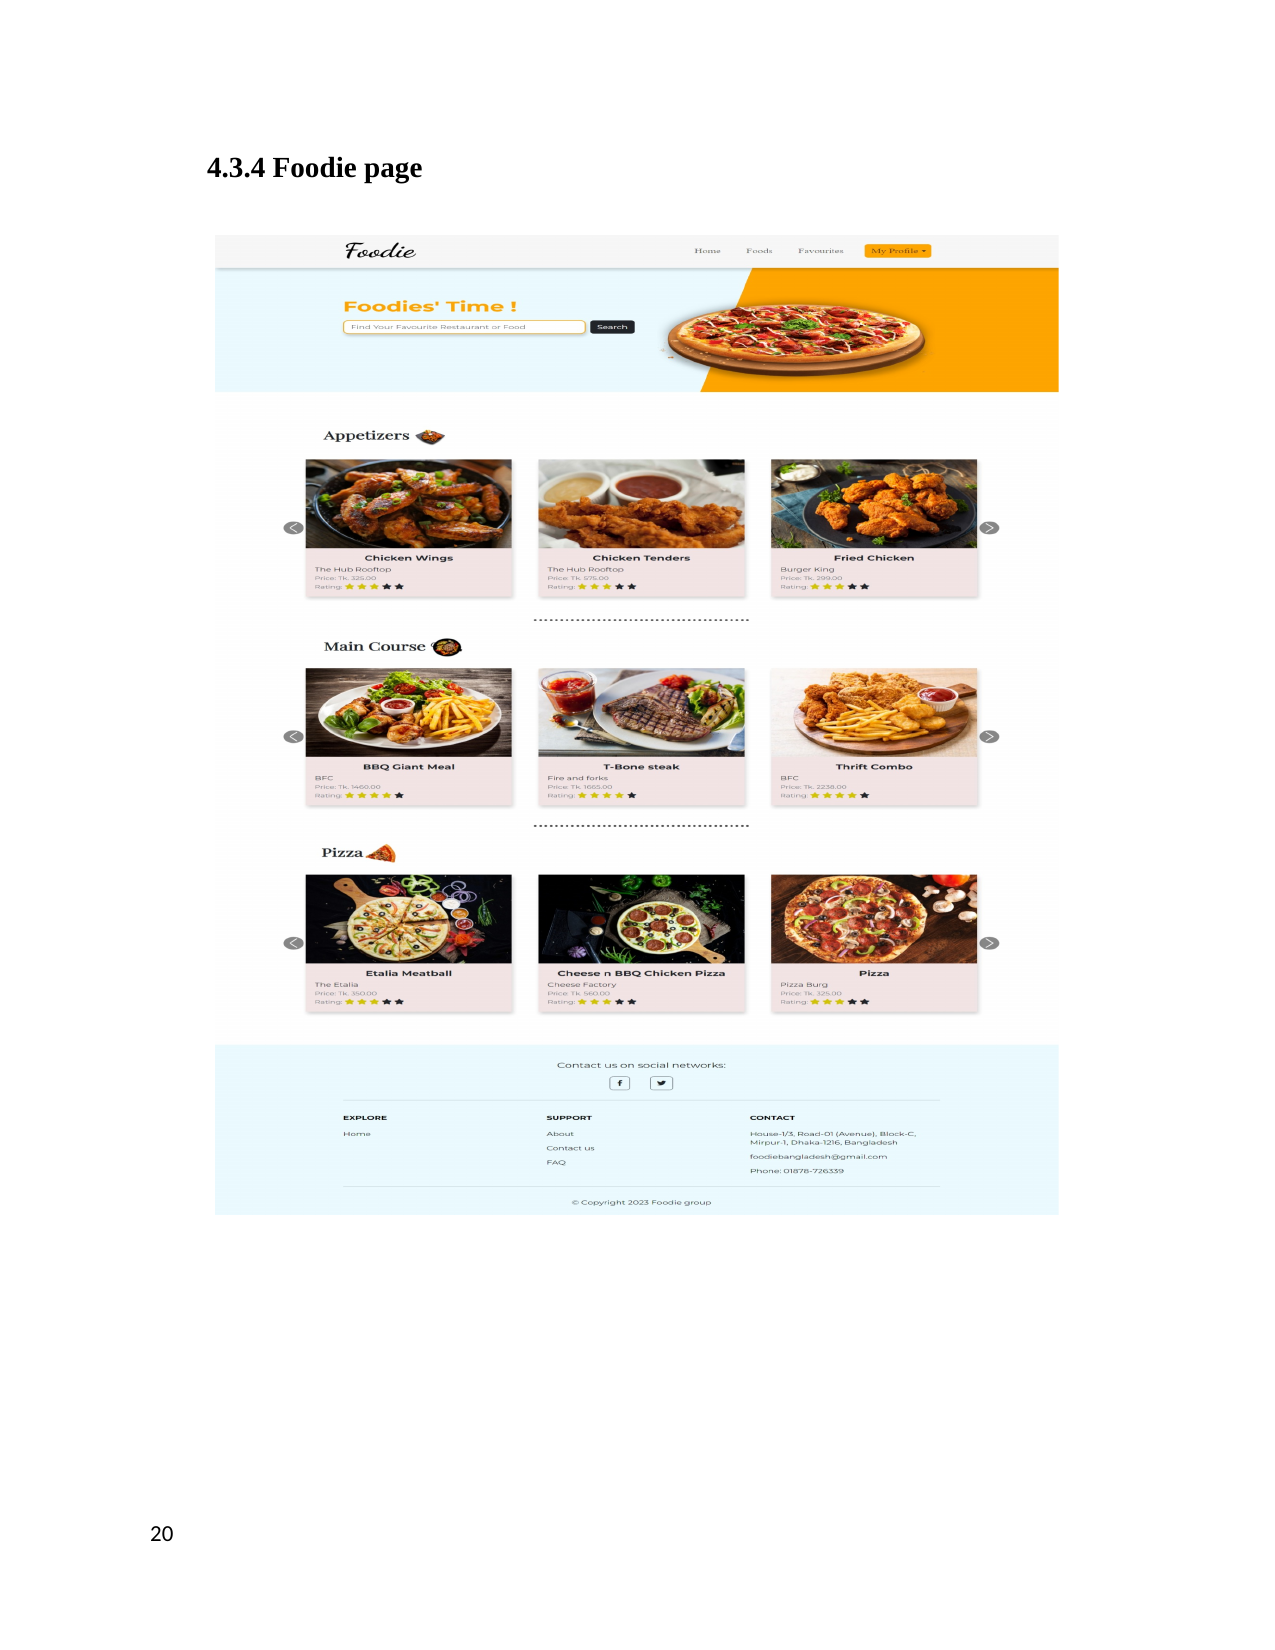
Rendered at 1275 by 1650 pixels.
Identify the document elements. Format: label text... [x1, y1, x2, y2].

picture [215, 235, 1059, 1215]
text 4.3.4 Foodie page [148, 150, 1125, 183]
